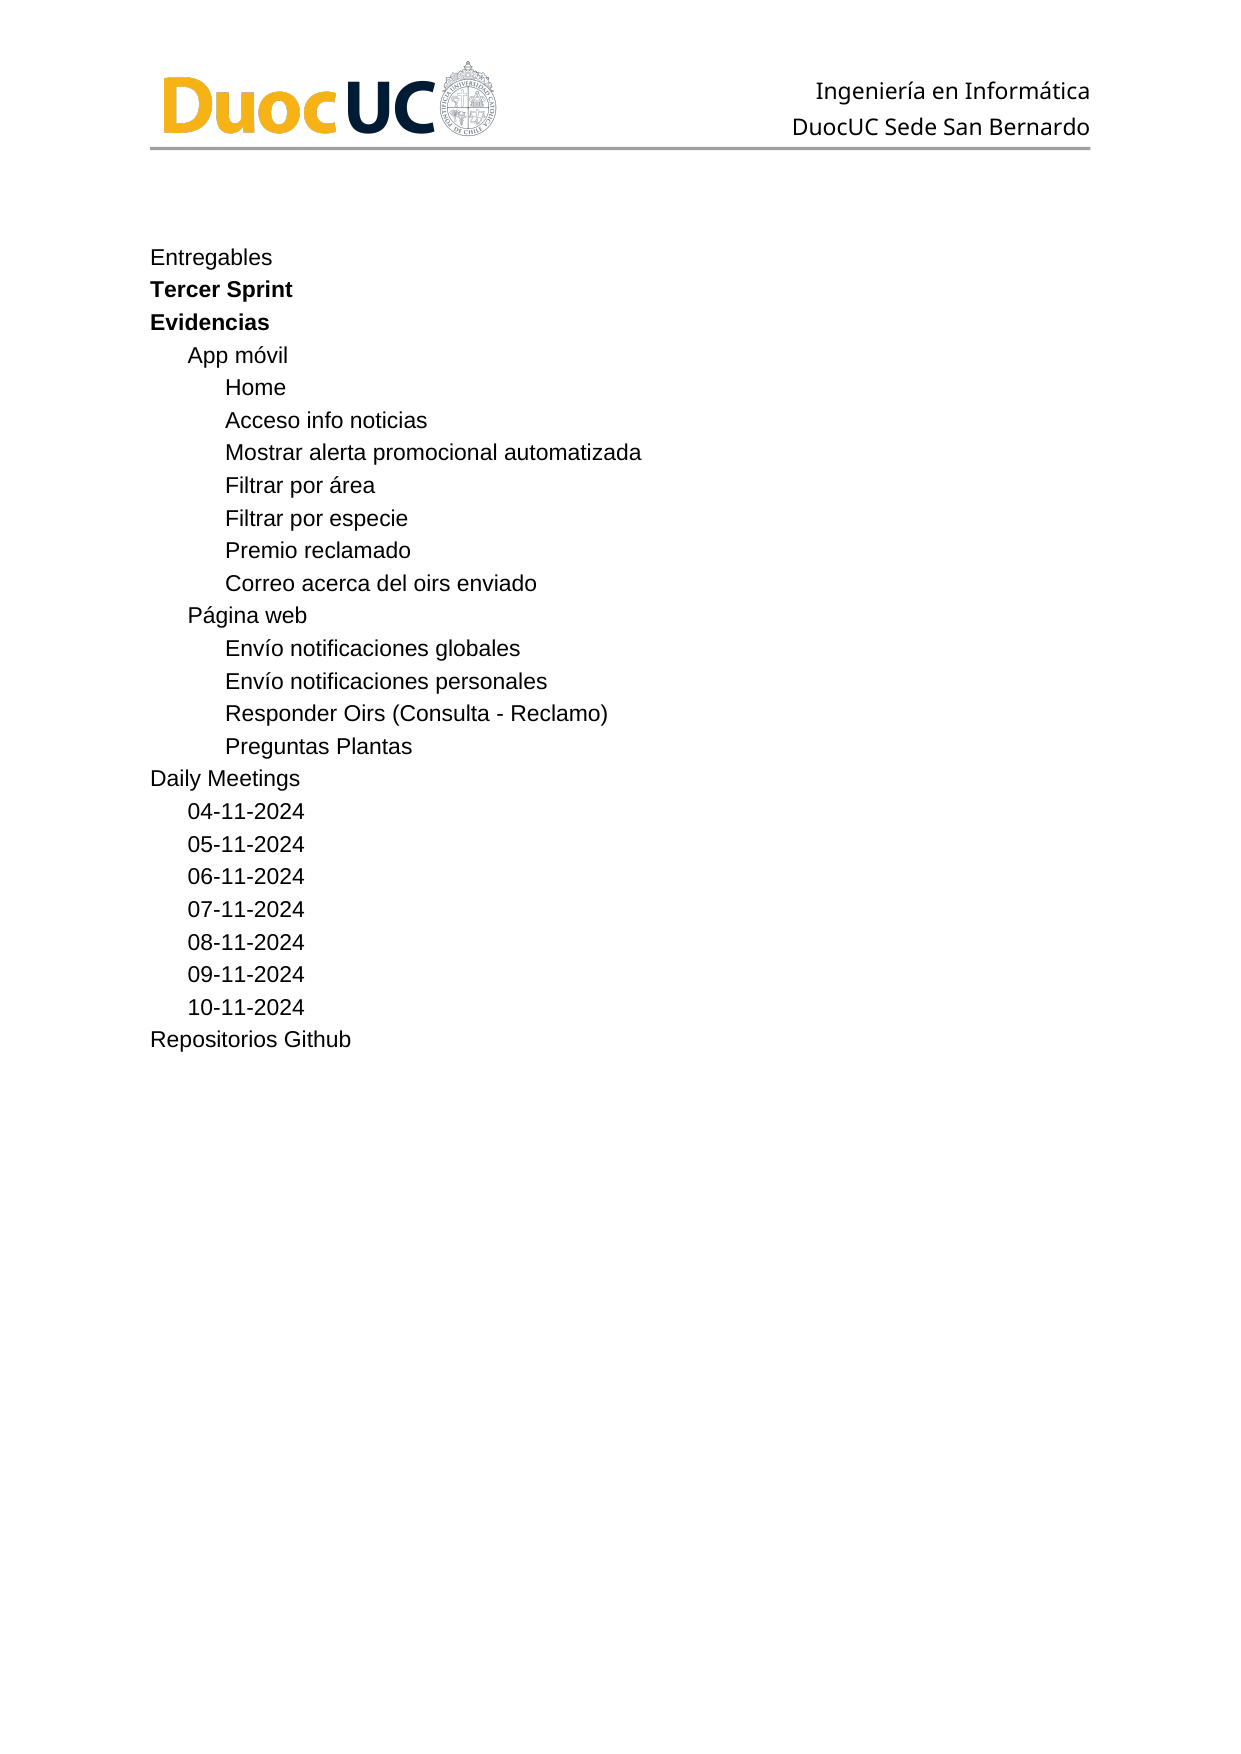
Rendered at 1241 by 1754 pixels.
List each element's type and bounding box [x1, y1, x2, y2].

picture [159, 56, 501, 141]
